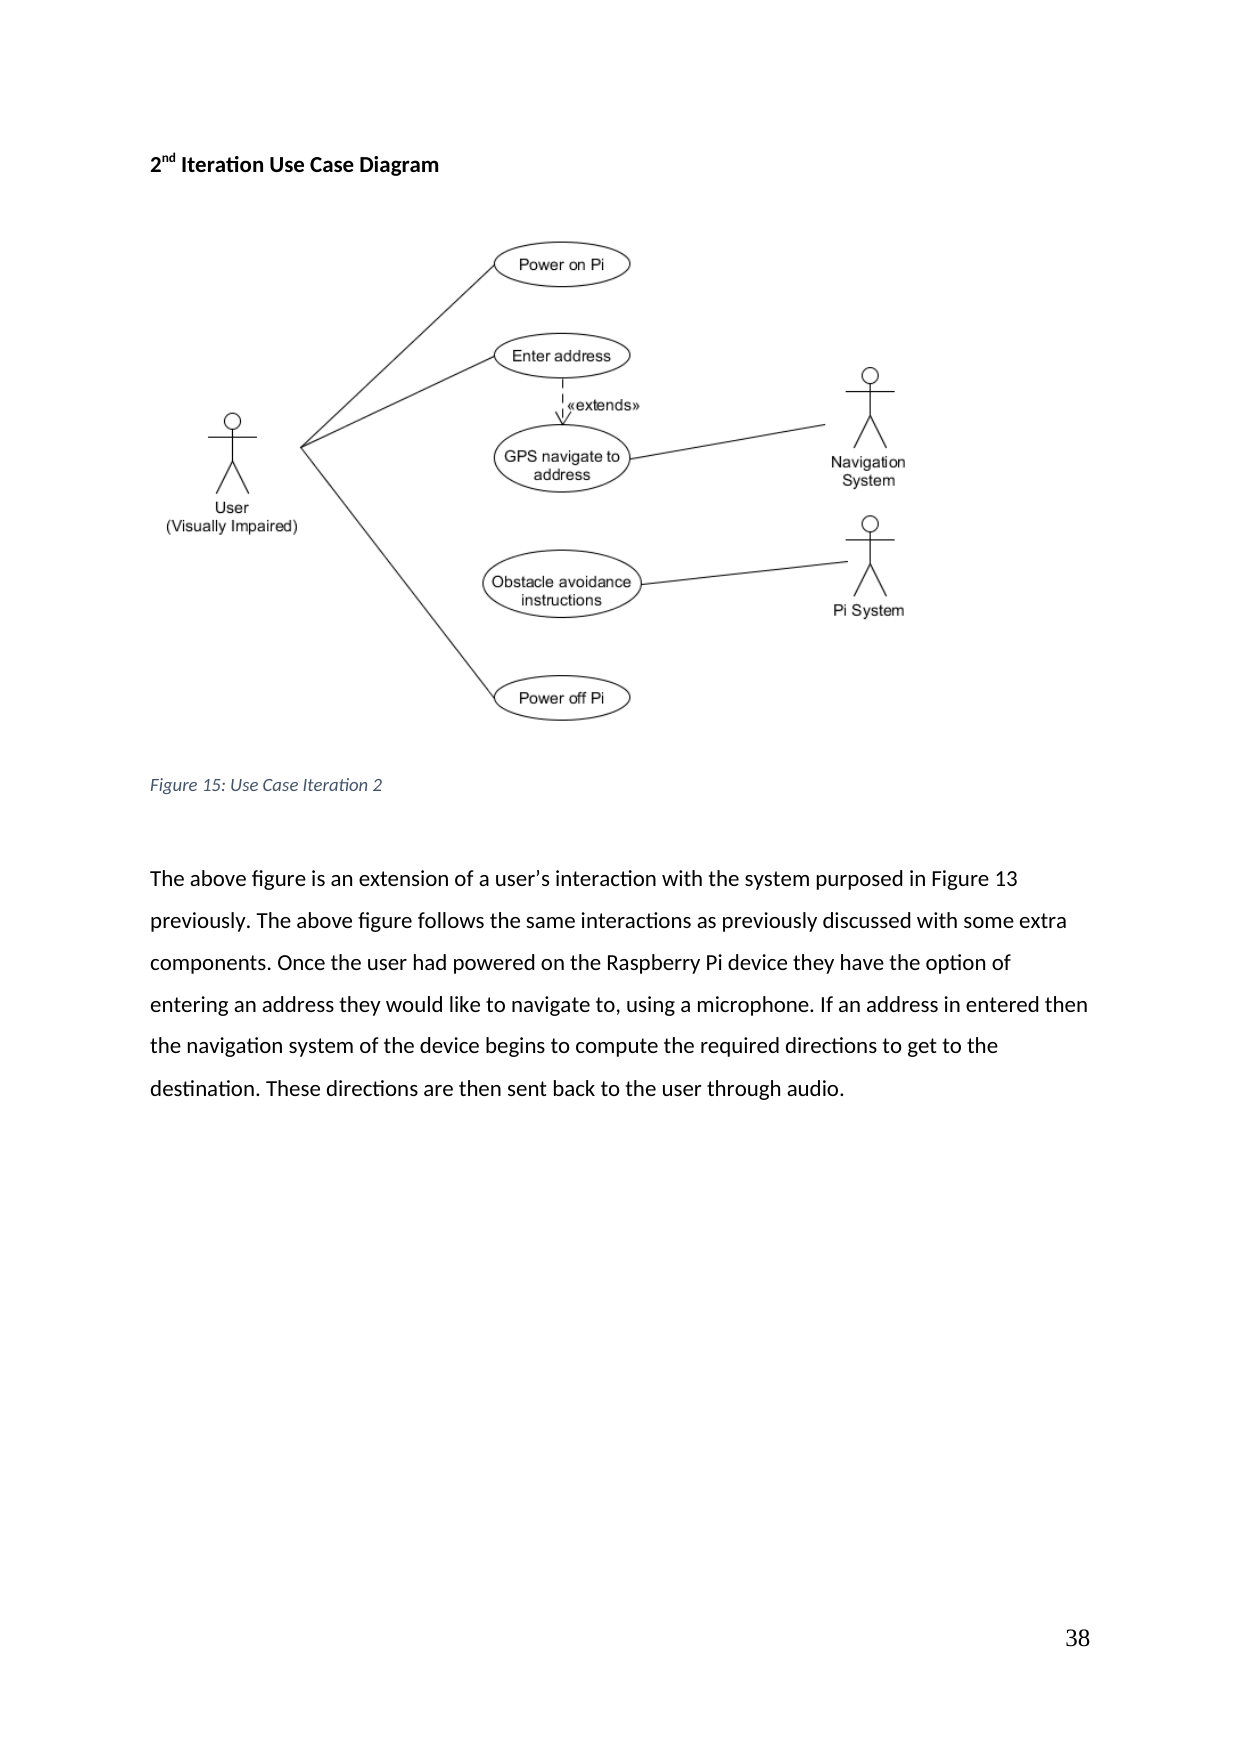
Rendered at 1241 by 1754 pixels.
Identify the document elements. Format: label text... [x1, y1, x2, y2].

text The above figure is an extension of a user’s interaction with the system purposed in Figure 13 previously. The above figure follows the same interactions as previously discussed with some extra components. Once the user had powered on the Raspberry Pi device they have the option of entering an address they would like to navigate to, using a microphone. If an address in entered then the navigation system of the device begins to compute the required directions to get to the destination. These directions are then sent back to the user through audio. [150, 864, 1090, 1102]
text Figure 15: Use Case Iteration 2 [150, 773, 1090, 796]
picture [150, 196, 930, 755]
text 2nd Iteration Use Case Diagram [150, 150, 1090, 178]
